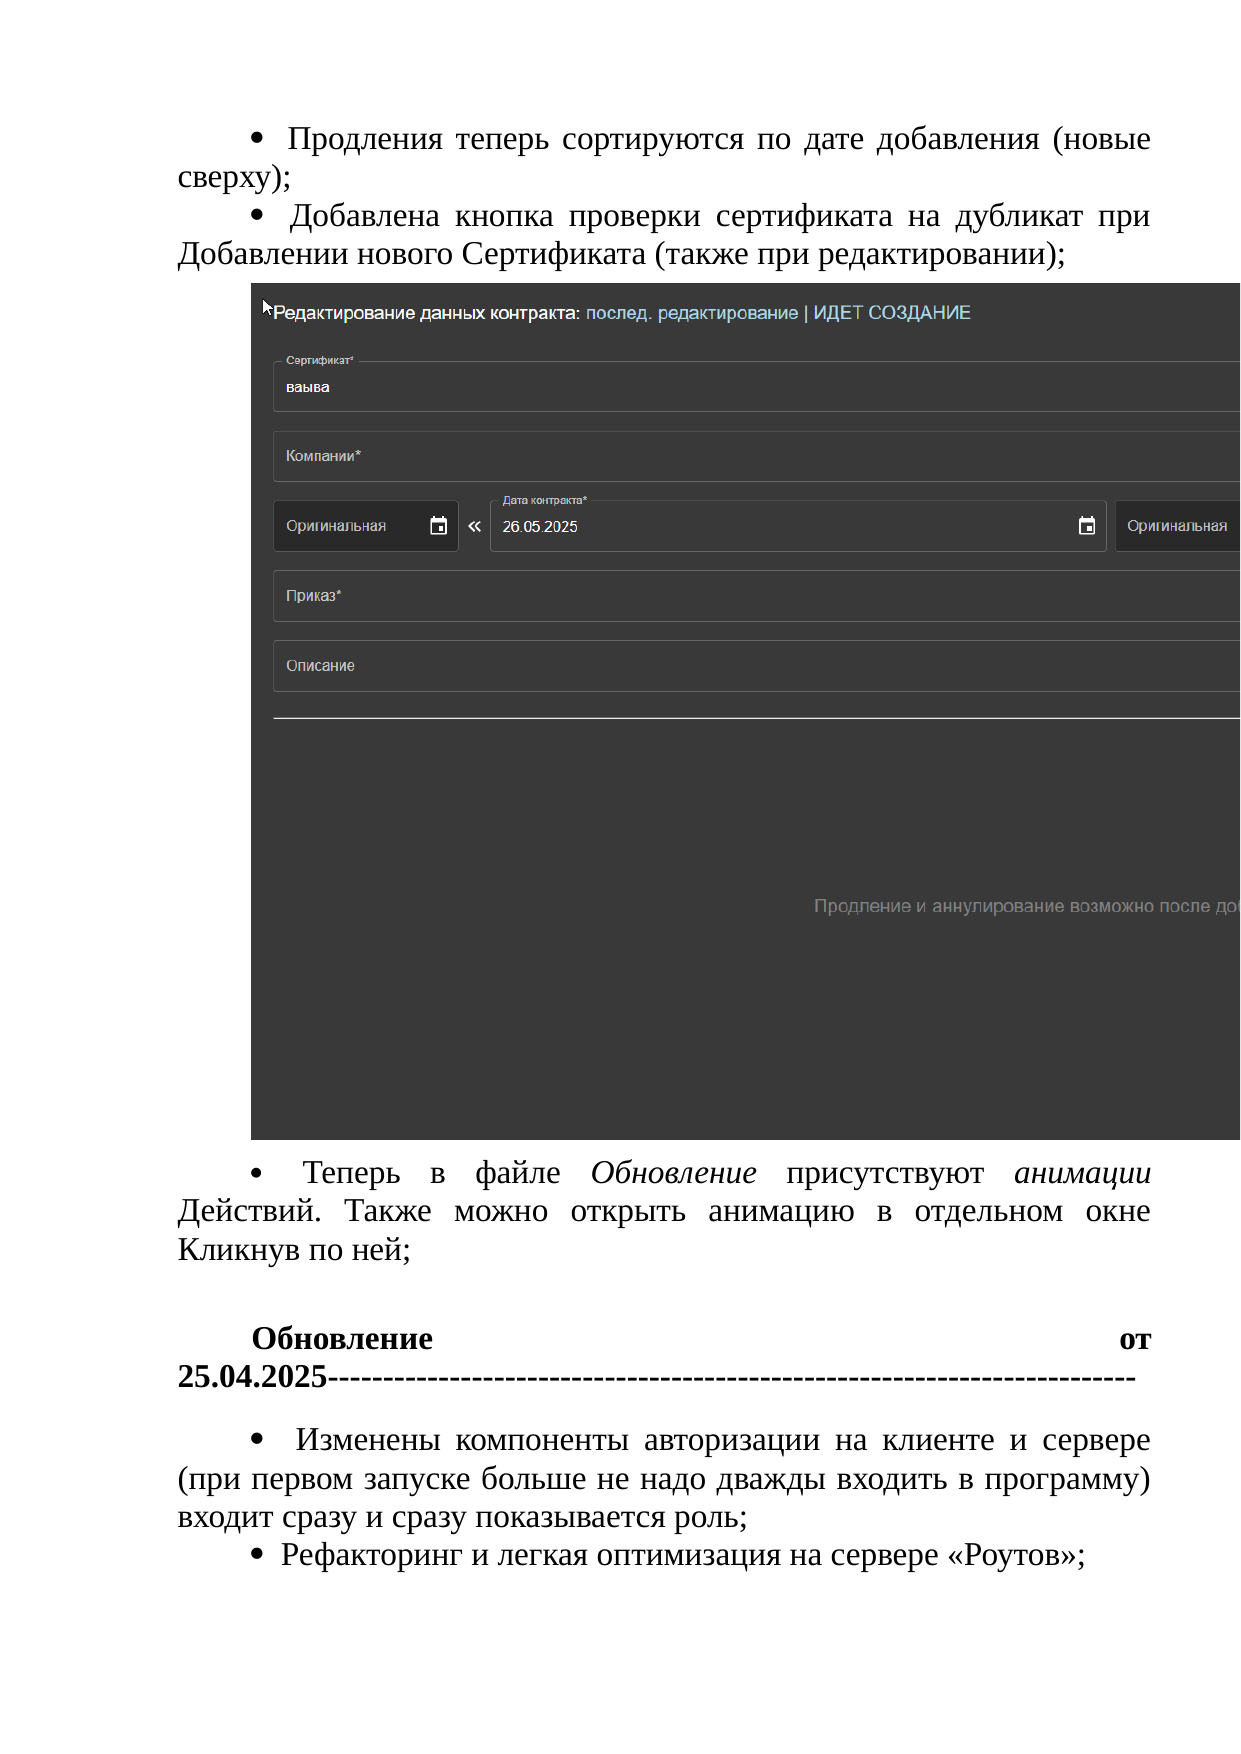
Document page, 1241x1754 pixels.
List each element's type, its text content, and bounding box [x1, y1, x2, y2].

list Рефакторинг и легкая оптимизация на сервере «Роутов»; [177, 1534, 1152, 1573]
list · Продления теперь сортируются по дате добавления (новые сверху); [177, 118, 1152, 195]
list · Добавлена кнопка проверки сертификата на дубликат при Добавлении нового Сертификата (также при редактировании); [177, 195, 1152, 271]
picture [251, 283, 1241, 1140]
list · Теперь в файле Обновление присутствуют анимации Действий. Также можно открыть анимацию в отдельном окне Кликнув по ней; [177, 1152, 1152, 1267]
list Изменены компоненты авторизации на клиенте и сервере (при первом запуске больше не надо дважды входить в программу) входит сразу и сразу показывается роль; [177, 1419, 1152, 1534]
text Обновление от 25.04.2025------------------------------------------------------------------------- [177, 1318, 1152, 1394]
